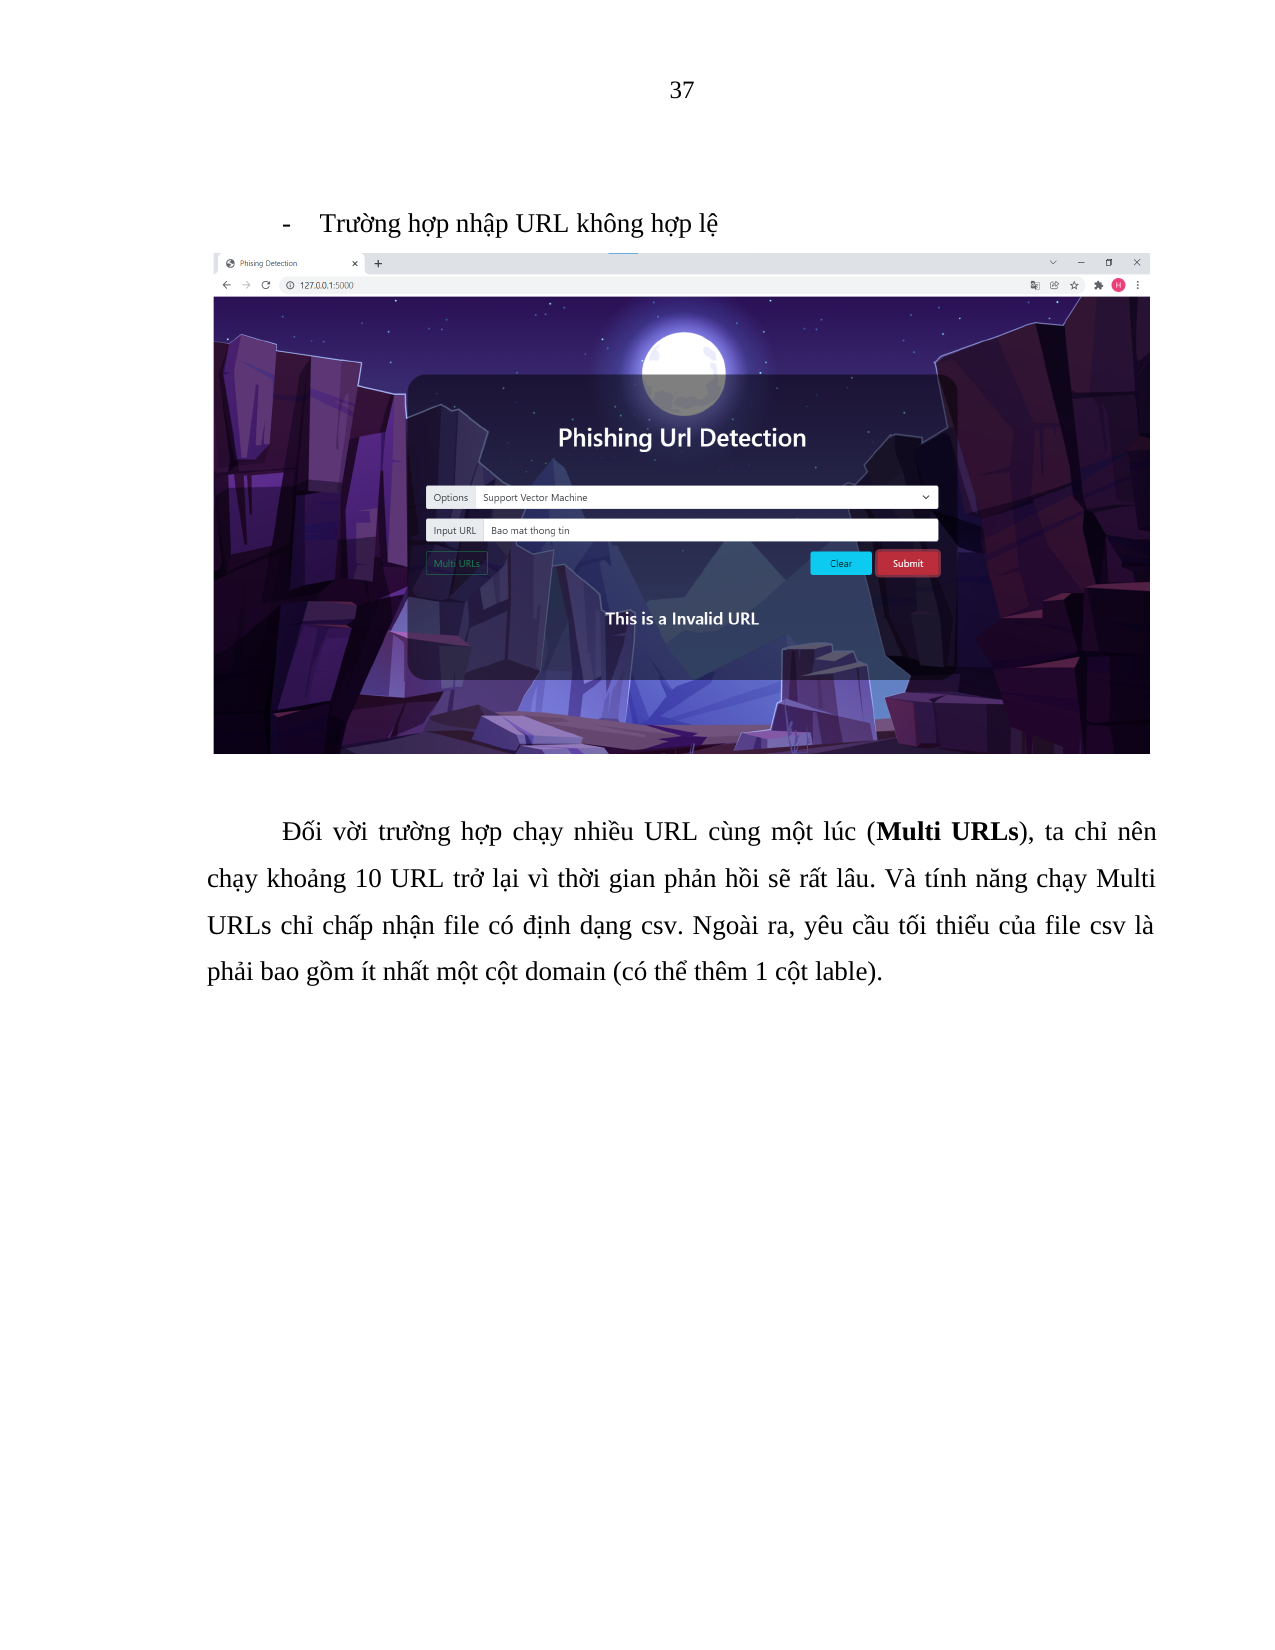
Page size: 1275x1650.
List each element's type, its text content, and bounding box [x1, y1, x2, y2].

list Trường hợp nhập URL không hợp lệ [282, 207, 1157, 238]
picture [213, 253, 1150, 754]
text Đối vời trường hợp chạy nhiều URL cùng một lúc (Multi URLs), ta chỉ nên chạy khoảng 10 URL trở lại vì thời gian phản hồi sẽ rất lâu. Và tính năng chạy Multi URLs chỉ chấp nhận file có định dạng csv. Ngoài ra, yêu cầu tối thiểu của file csv là phải bao gồm ít nhất một cột domain (có thể thêm 1 cột lable). [207, 815, 1157, 987]
